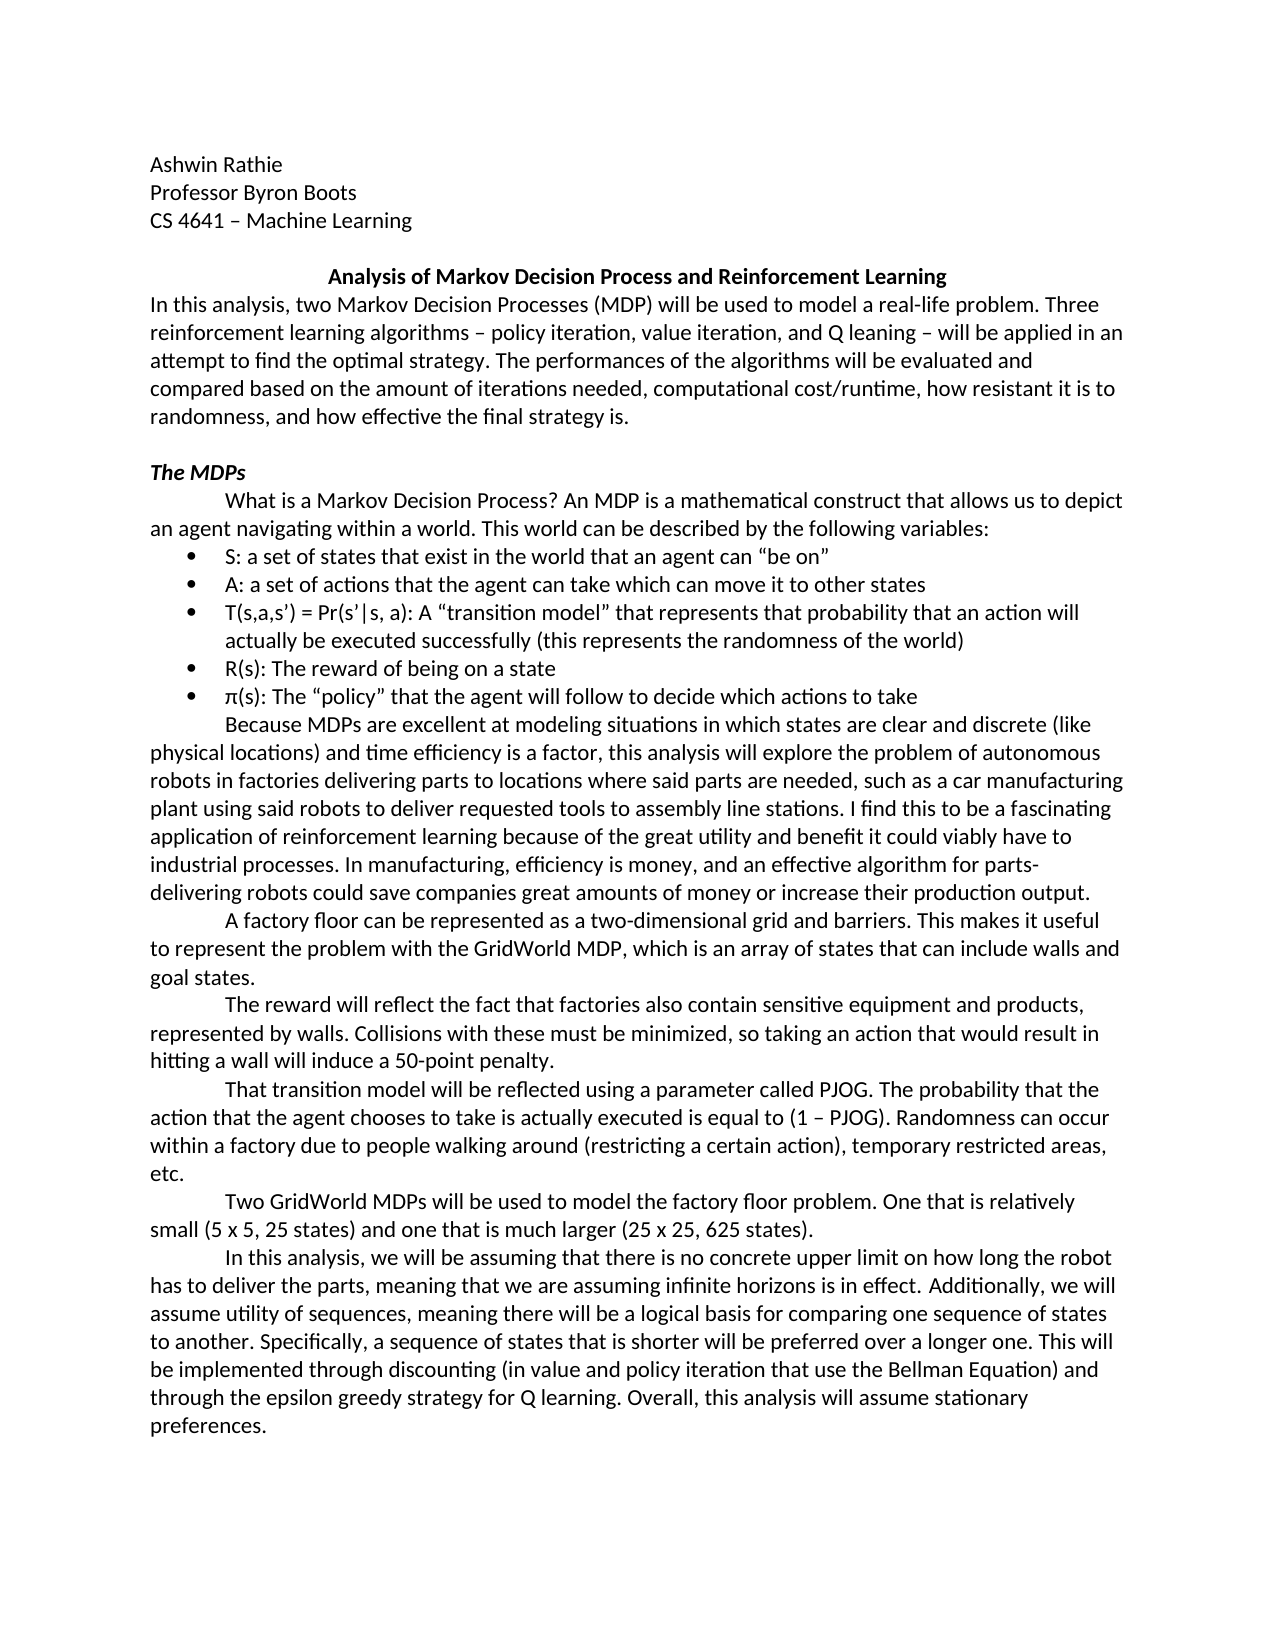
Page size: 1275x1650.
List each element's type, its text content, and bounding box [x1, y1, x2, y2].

text Professor Byron Boots [150, 178, 1125, 206]
text Ashwin Rathie [150, 150, 1125, 178]
text In this analysis, two Markov Decision Processes (MDP) will be used to model a real-life problem. Three reinforcement learning algorithms – policy iteration, value iteration, and Q leaning – will be applied in an attempt to find the optimal strategy. The performances of the algorithms will be evaluated and compared based on the amount of iterations needed, computational cost/runtime, how resistant it is to randomness, and how effective the final strategy is. [150, 290, 1125, 430]
list S: a set of states that exist in the world that an agent can “be on” [187, 542, 1125, 570]
list π(s): The “policy” that the agent will follow to decide which actions to take [187, 682, 1125, 710]
text The MDPs [150, 458, 1125, 486]
text Because MDPs are excellent at modeling situations in which states are clear and discrete (like physical locations) and time efficiency is a factor, this analysis will explore the problem of autonomous robots in factories delivering parts to locations where said parts are needed, such as a car manufacturing plant using said robots to deliver requested tools to assembly line stations. I find this to be a fascinating application of reinforcement learning because of the great utility and benefit it could viably have to industrial processes. In manufacturing, efficiency is money, and an effective algorithm for parts-delivering robots could save companies great amounts of money or increase their production output. [150, 710, 1125, 907]
text CS 4641 – Machine Learning [150, 206, 1125, 234]
list R(s): The reward of being on a state [187, 654, 1125, 682]
text A factory floor can be represented as a two-dimensional grid and barriers. This makes it useful to represent the problem with the GridWorld MDP, which is an array of states that can include walls and goal states. [150, 907, 1125, 991]
list T(s,a,s’) = Pr(s’|s, a): A “transition model” that represents that probability that an action will actually be executed successfully (this represents the randomness of the world) [187, 598, 1125, 654]
text The reward will reflect the fact that factories also contain sensitive equipment and products, represented by walls. Collisions with these must be minimized, so taking an action that would result in hitting a wall will induce a 50-point penalty. [150, 991, 1125, 1075]
list A: a set of actions that the agent can take which can move it to other states [187, 570, 1125, 598]
text In this analysis, we will be assuming that there is no concrete upper limit on how long the robot has to deliver the parts, meaning that we are assuming infinite horizons is in effect. Additionally, we will assume utility of sequences, meaning there will be a logical basis for comparing one sequence of states to another. Specifically, a sequence of states that is shorter will be preferred over a longer one. This will be implemented through discounting (in value and policy iteration that use the Bellman Equation) and through the epsilon greedy strategy for Q learning. Overall, this analysis will assume stationary preferences. [150, 1243, 1125, 1439]
text Two GridWorld MDPs will be used to model the factory floor problem. One that is relatively small (5 x 5, 25 states) and one that is much larger (25 x 25, 625 states). [150, 1187, 1125, 1243]
text Analysis of Markov Decision Process and Reinforcement Learning [150, 262, 1125, 290]
text That transition model will be reflected using a parameter called PJOG. The probability that the action that the agent chooses to take is actually executed is equal to (1 – PJOG). Randomness can occur within a factory due to people walking around (restricting a certain action), temporary restricted areas, etc. [150, 1075, 1125, 1187]
text What is a Markov Decision Process? An MDP is a mathematical construct that allows us to depict an agent navigating within a world. This world can be described by the following variables: [150, 486, 1125, 542]
